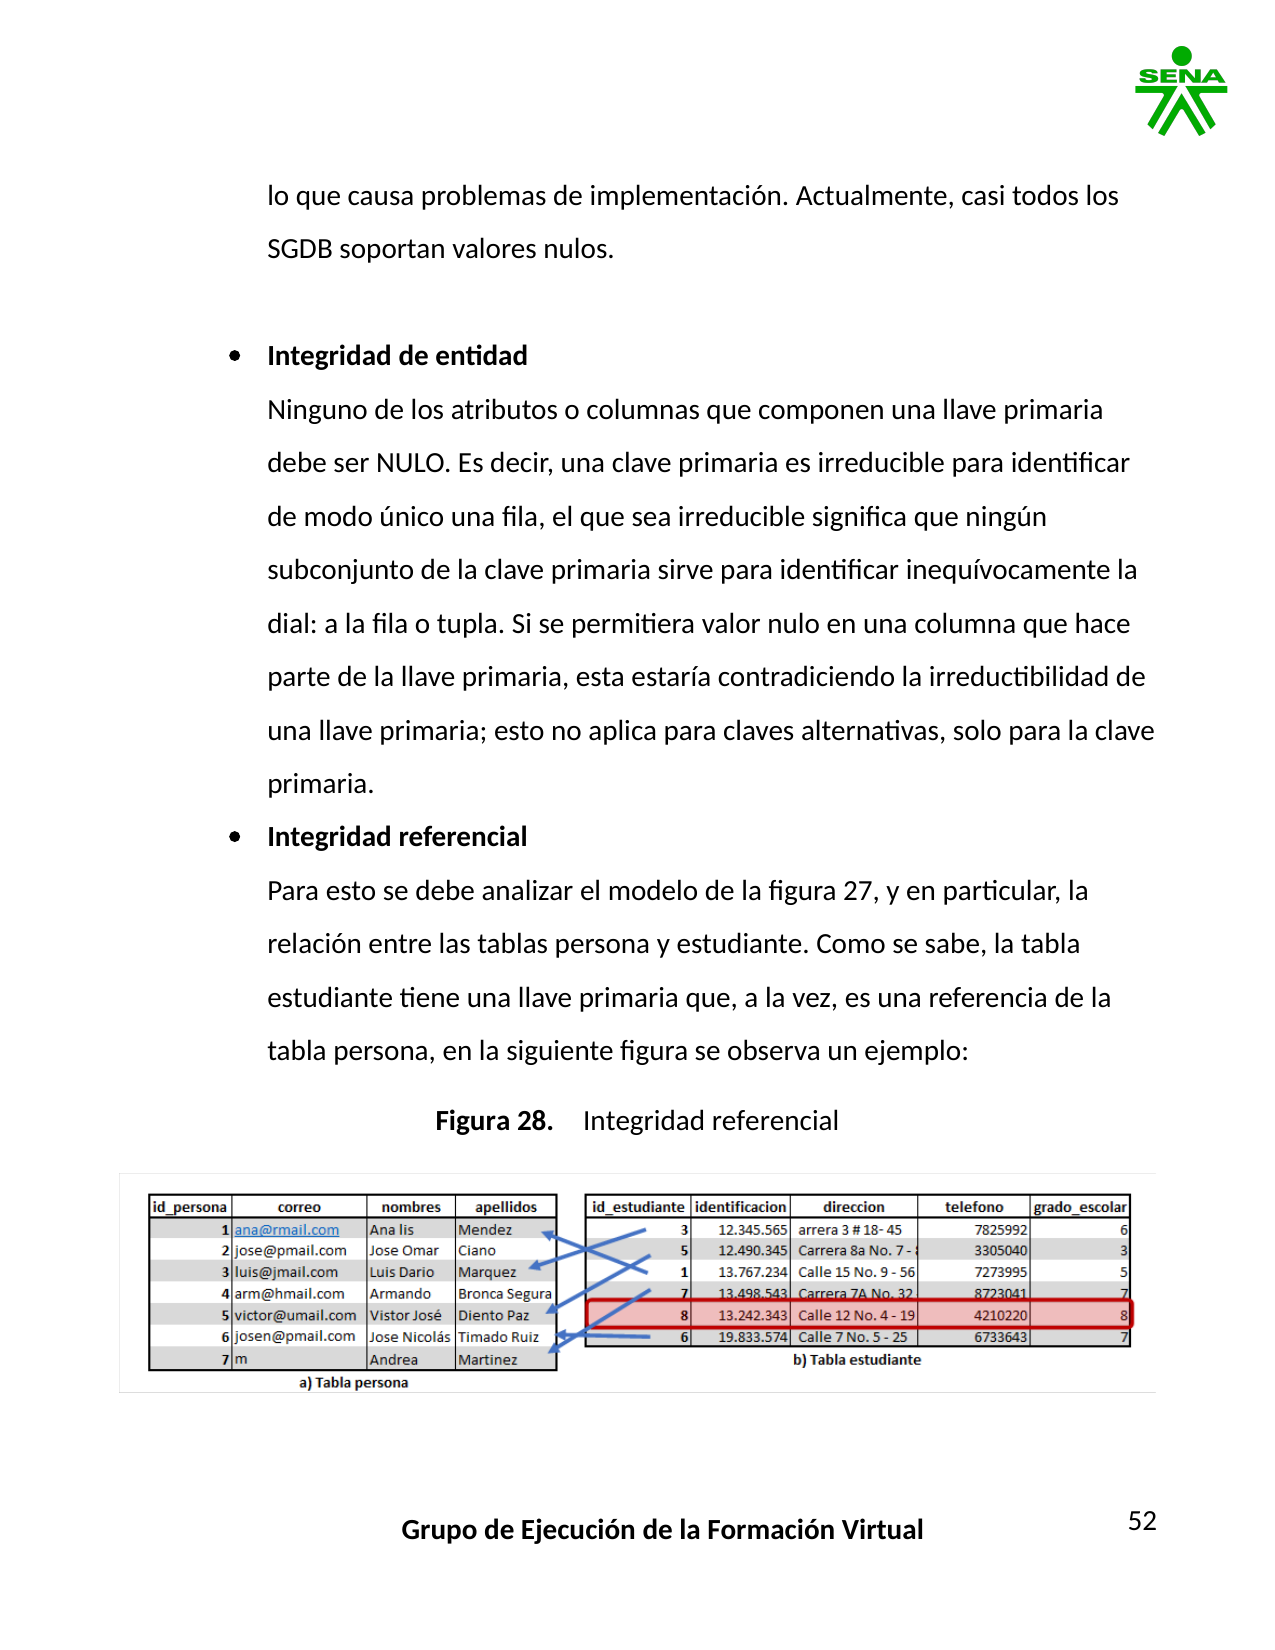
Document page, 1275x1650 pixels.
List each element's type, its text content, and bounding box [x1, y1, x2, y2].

list Ninguno de los atributos o columnas que componen una llave primaria debe ser NULO. Es decir, una clave primaria es irreducible para identificar de modo único una fila, el que sea irreducible significa que ningún subconjunto de la clave primaria sirve para identificar inequívocamente la dial: a la fila o tupla. Si se permitiera valor nulo en una columna que hace parte de la llave primaria, esta estaría contradiciendo la irreductibilidad de una llave primaria; esto no aplica para claves alternativas, solo para la clave primaria. [267, 391, 1157, 801]
list Integridad de entidad [229, 337, 1157, 373]
list Para esto se debe analizar el modelo de la figura 27, y en particular, la relación entre las tablas persona y estudiante. Como se sabe, la tabla estudiante tiene una llave primaria que, a la vez, es una referencia de la tabla persona, en la siguiente figura se observa un ejemplo: [267, 872, 1157, 1068]
picture [118, 1172, 1157, 1394]
list Integridad referencial [229, 818, 1157, 854]
text Integridad referencial [118, 1102, 1157, 1138]
picture [1135, 46, 1228, 136]
